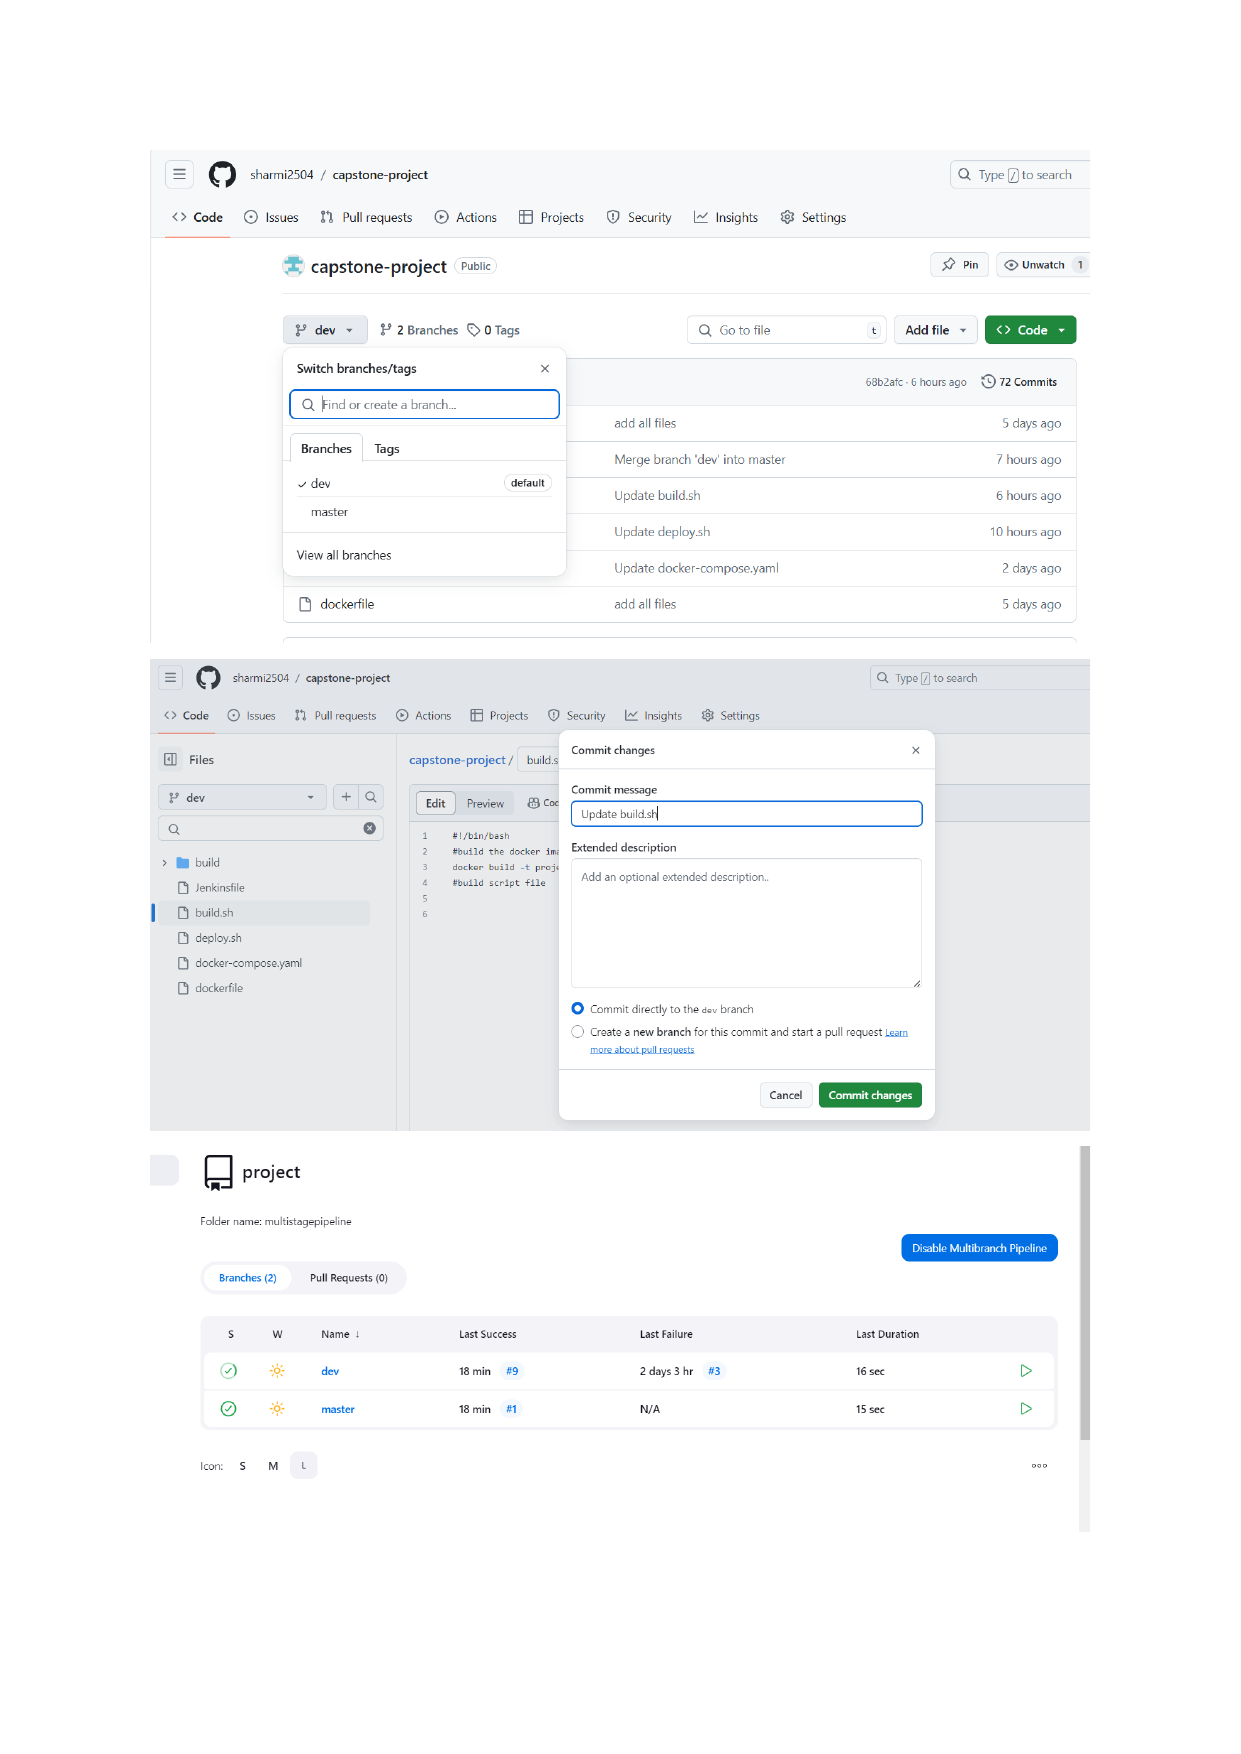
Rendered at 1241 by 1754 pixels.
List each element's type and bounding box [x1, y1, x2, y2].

picture [150, 150, 1091, 643]
picture [150, 1146, 1091, 1532]
picture [150, 659, 1091, 1131]
